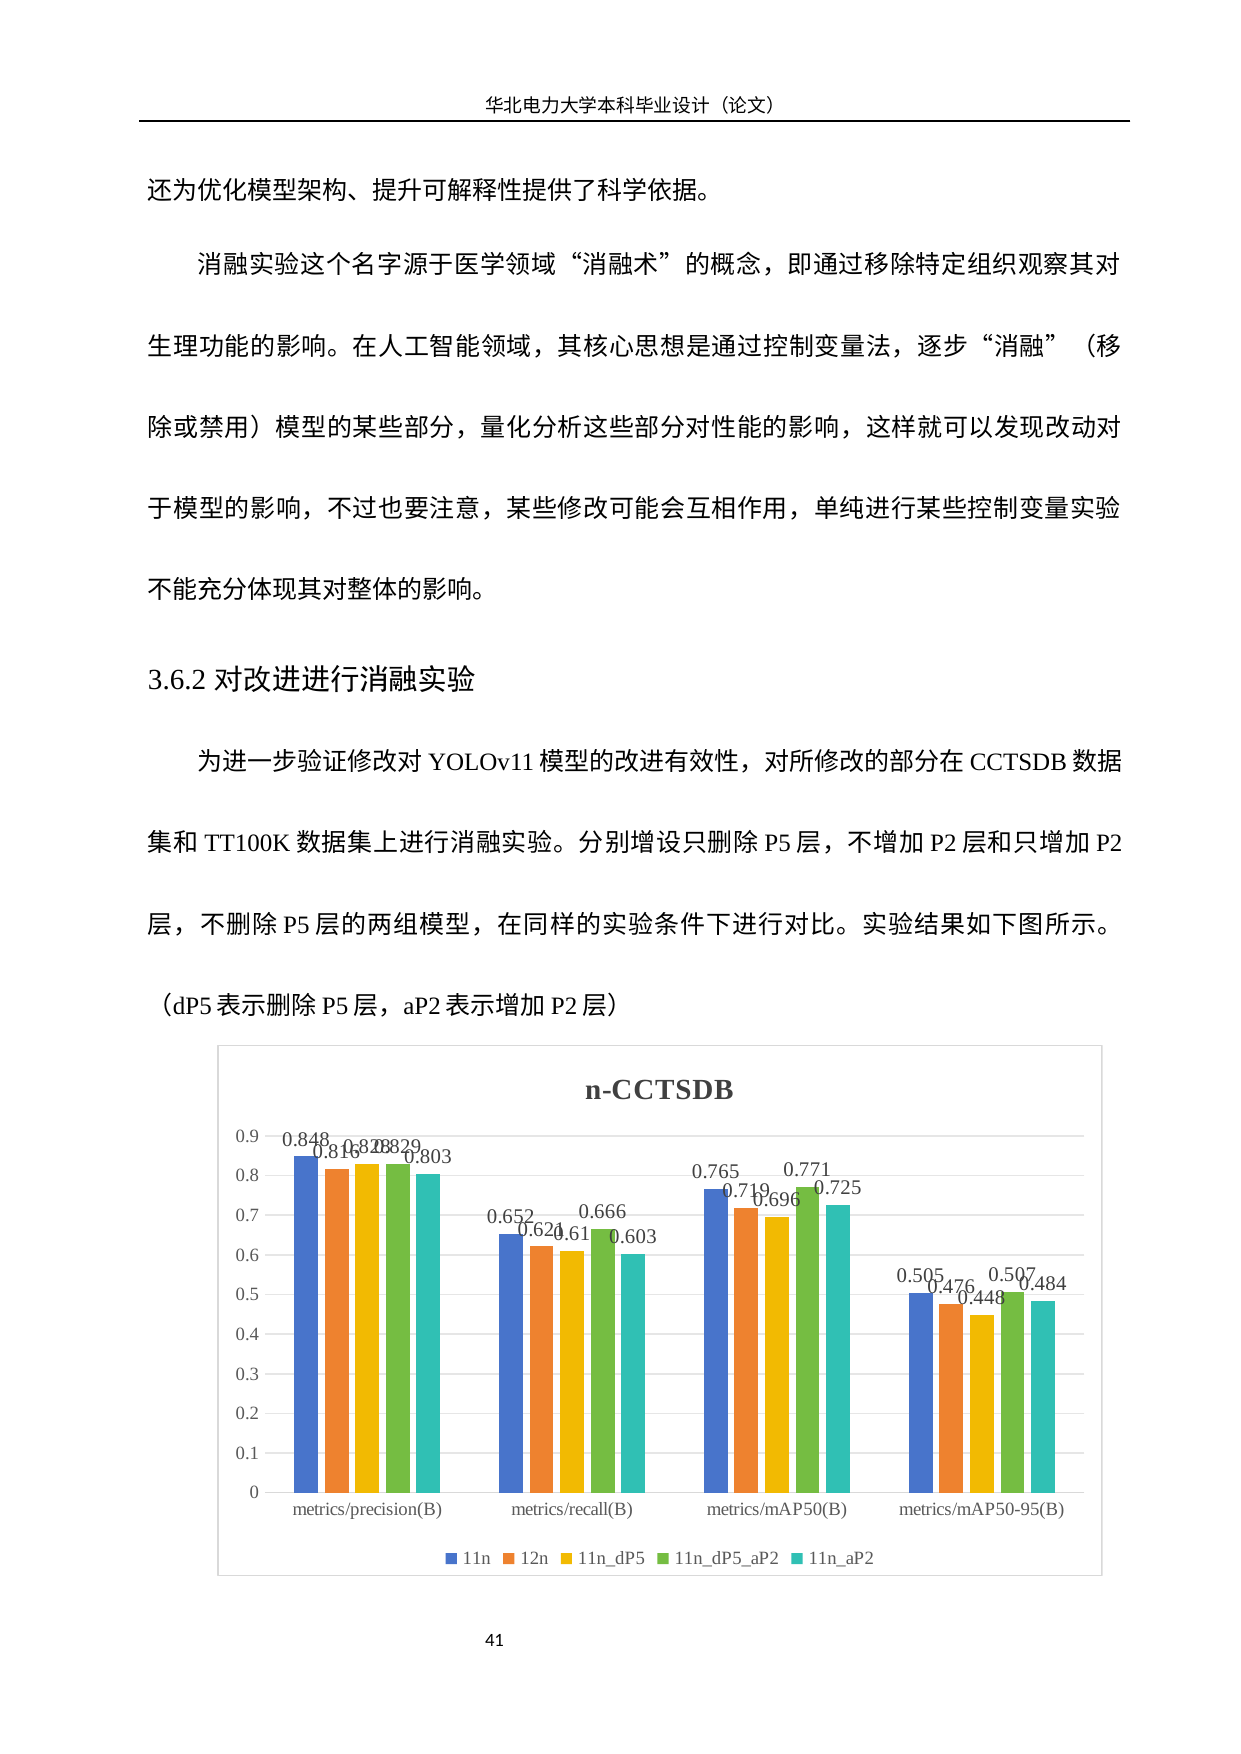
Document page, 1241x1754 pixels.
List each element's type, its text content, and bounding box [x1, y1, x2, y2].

text 消融实验这个名字源于医学领域“消融术”的概念，即通过移除特定组织观察其对生理功能的影响。在人工智能领域，其核心思想是通过控制变量法，逐步“消融”（移除或禁用）模型的某些部分，量化分析这些部分对性能的影响，这样就可以发现改动对于模型的影响，不过也要注意，某些修改可能会互相作用，单纯进行某些控制变量实验不能充分体现其对整体的影响。 [148, 230, 1122, 620]
text 3.6.2 对改进进行消融实验 [148, 646, 1122, 711]
text 为进一步验证修改对YOLOv11模型的改进有效性，对所修改的部分在CCTSDB数据集和TT100K数据集上进行消融实验。分别增设只删除P5层，不增加P2层和只增加P2层，不删除P5层的两组模型，在同样的实验条件下进行对比。实验结果如下图所示。（dP5表示删除P5层，aP2表示增加P2层） [148, 727, 1122, 1036]
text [148, 156, 1122, 221]
